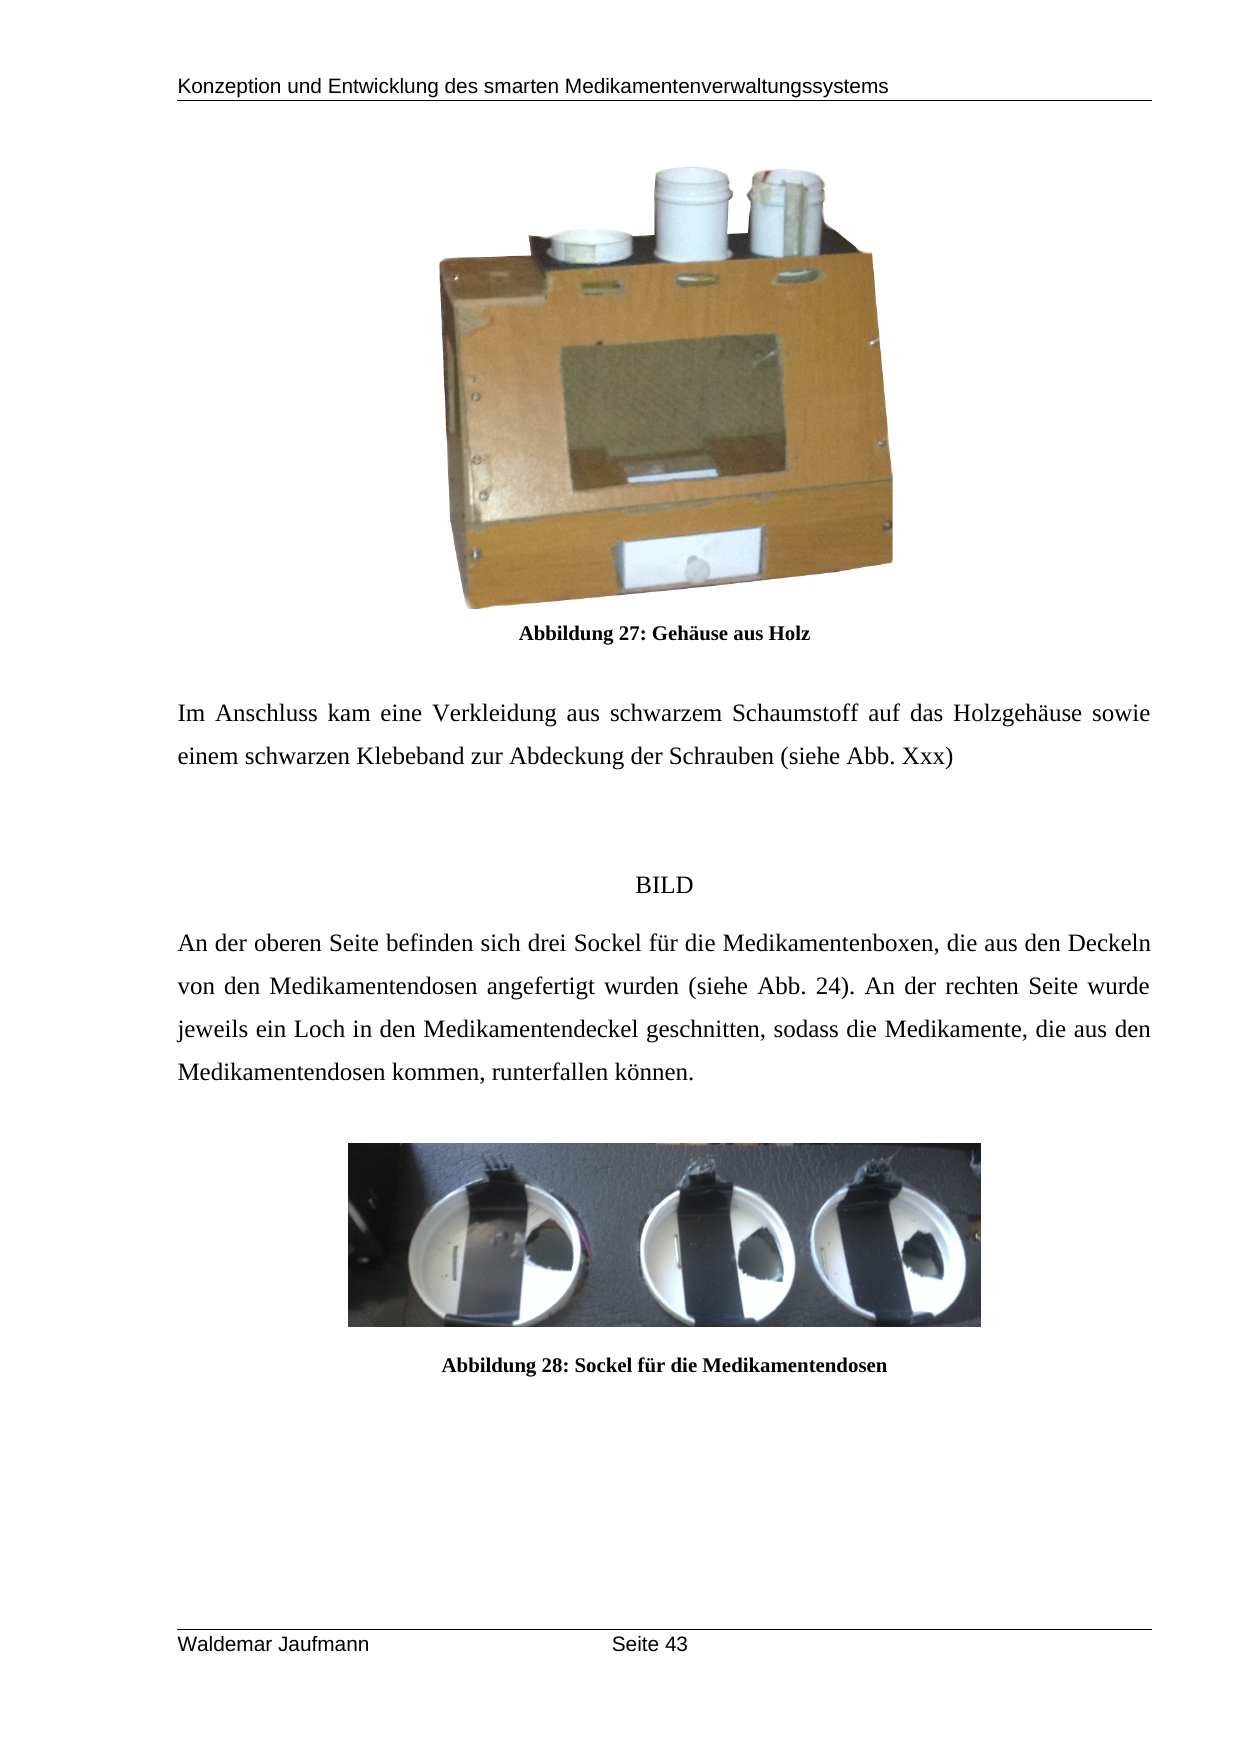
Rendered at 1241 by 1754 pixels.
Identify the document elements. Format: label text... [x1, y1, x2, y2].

text Abbildung : Sockel für die Medikamentendosen [177, 1353, 1152, 1377]
text An der oberen Seite befinden sich drei Sockel für die Medikamentenboxen, die aus den Deckeln von den Medikamentendosen angefertigt wurden (siehe Abb. 24). An der rechten Seite wurde jeweils ein Loch in den Medikamentendeckel geschnitten, sodass die Medikamente, die aus den Medikamentendosen kommen, runterfallen können. [177, 928, 1152, 1086]
text Im Anschluss kam eine Verkleidung aus schwarzem Schaumstoff auf das Holzgehäuse sowie einem schwarzen Klebeband zur Abdeckung der Schrauben (siehe Abb. Xxx) [177, 698, 1152, 770]
picture [348, 1143, 981, 1327]
text Abbildung : Gehäuse aus Holz [177, 621, 1152, 645]
text BILD [177, 871, 1152, 899]
picture [436, 147, 893, 609]
